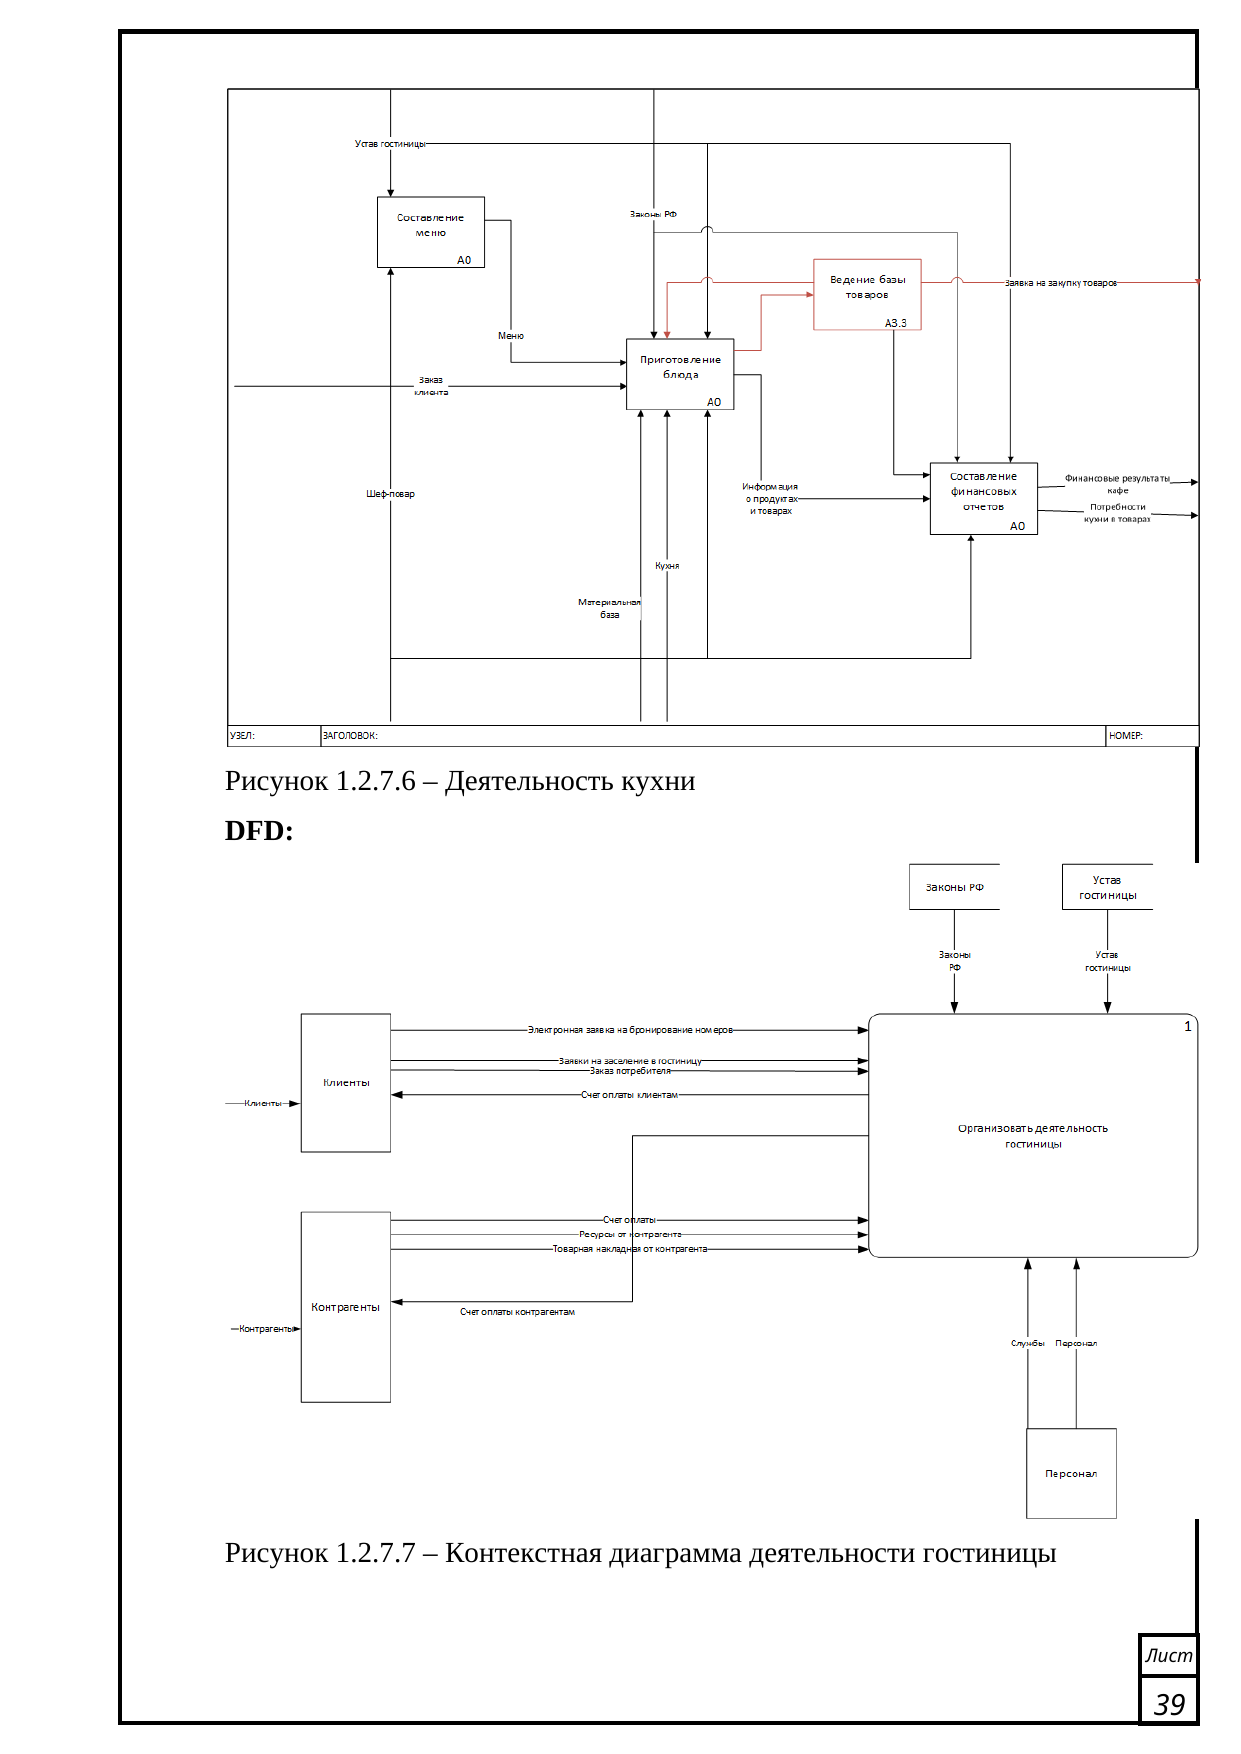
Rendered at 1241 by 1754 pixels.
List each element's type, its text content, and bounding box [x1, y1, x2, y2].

picture [224, 863, 1200, 1519]
text Рисунок 1.2.7.6 – Деятельность кухни [136, 763, 1178, 797]
picture [224, 88, 1202, 747]
text Рисунок 1.2.7.7 – Контекстная диаграмма деятельности гостиницы [136, 1535, 1178, 1569]
text DFD: [136, 813, 1178, 847]
